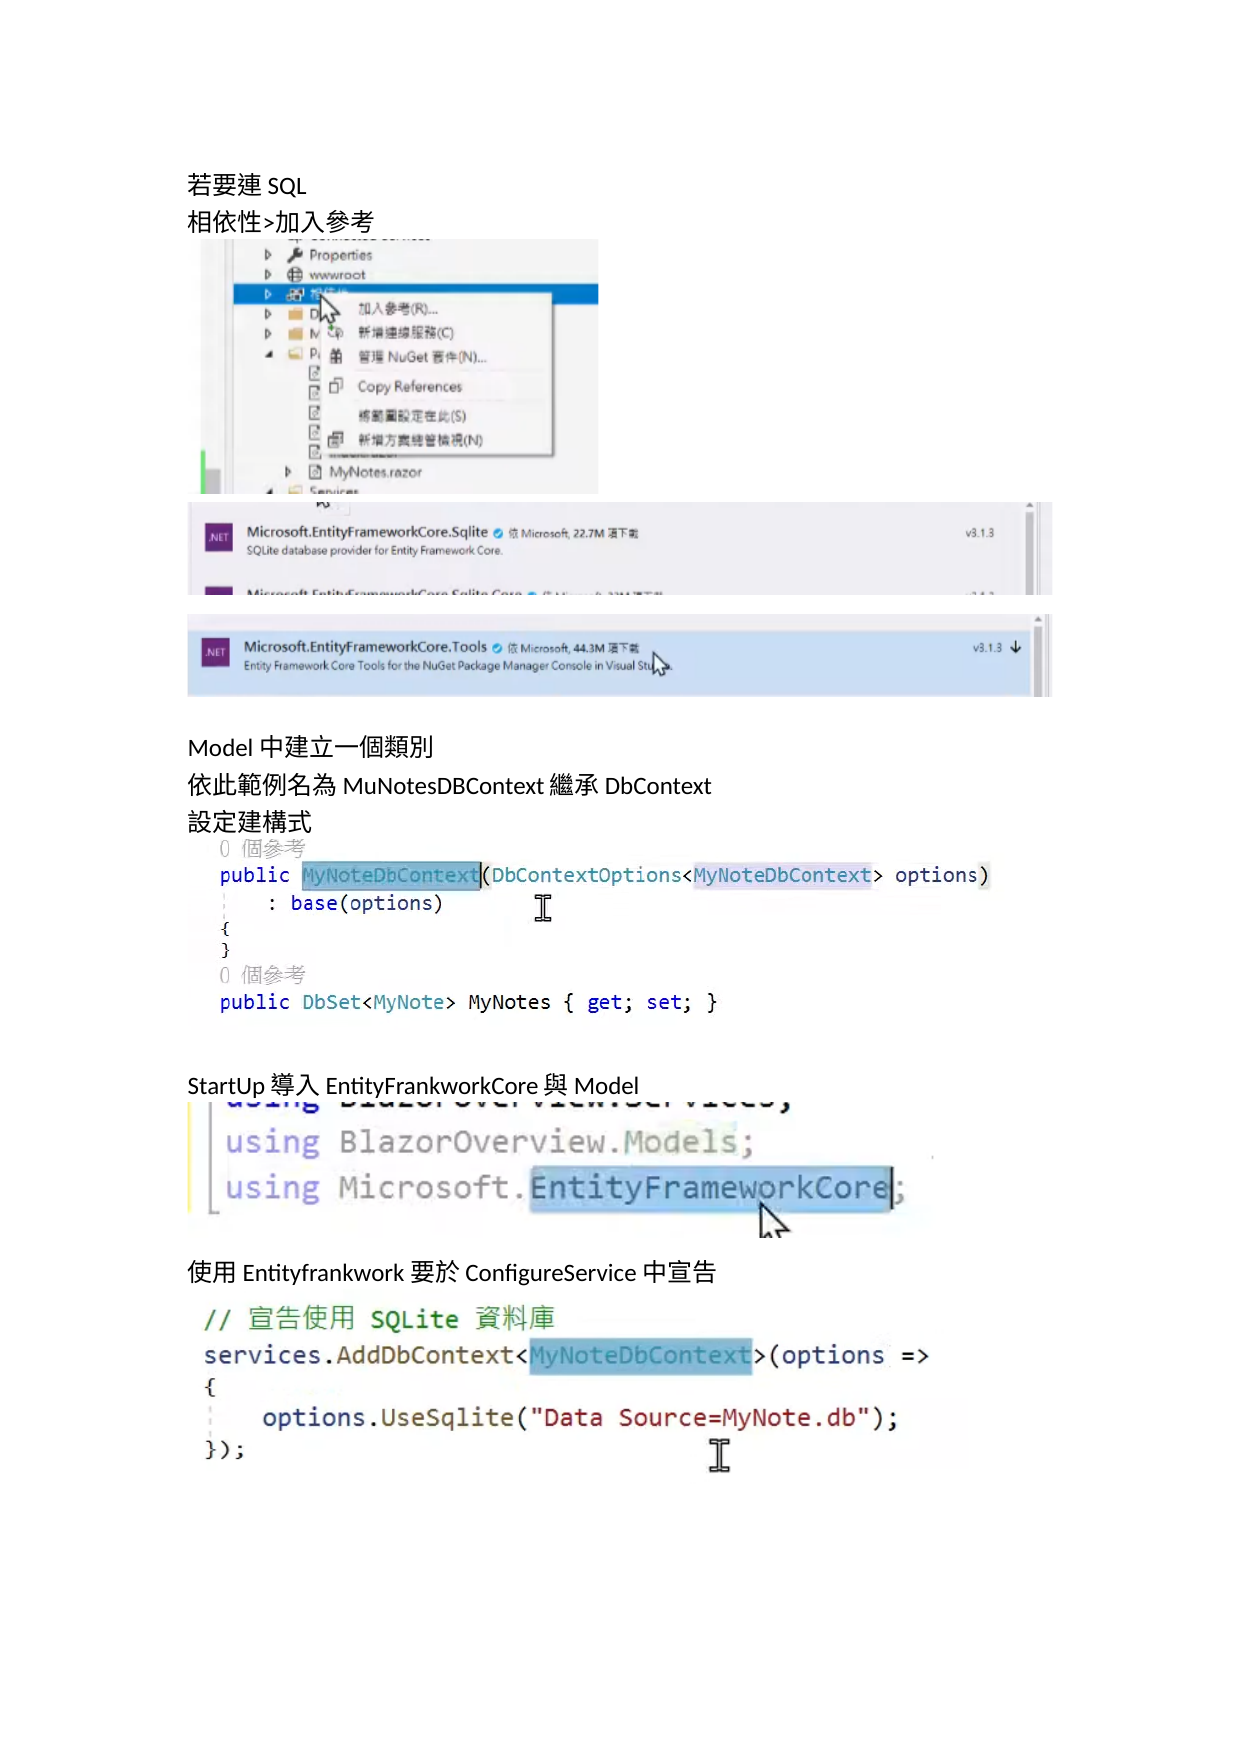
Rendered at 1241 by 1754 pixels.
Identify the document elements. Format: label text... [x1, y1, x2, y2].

picture [187, 839, 1053, 1030]
picture [187, 239, 599, 494]
picture [187, 502, 1053, 595]
text 設定建構式 [187, 802, 1053, 839]
text 使用Entityfrankwork 要於ConfigureService 中宣告 [187, 1252, 1053, 1289]
text 依此範例名為MuNotesDBContext繼承DbContext [187, 764, 1053, 802]
picture [187, 1102, 1040, 1238]
picture [187, 614, 1053, 697]
text StartUp導入EntityFrankworkCore與Model [187, 1064, 1053, 1102]
picture [187, 1289, 1053, 1491]
text 相依性>加入參考 [187, 202, 1053, 239]
text 若要連SQL [187, 164, 1053, 202]
text Model 中建立一個類別 [187, 727, 1053, 764]
